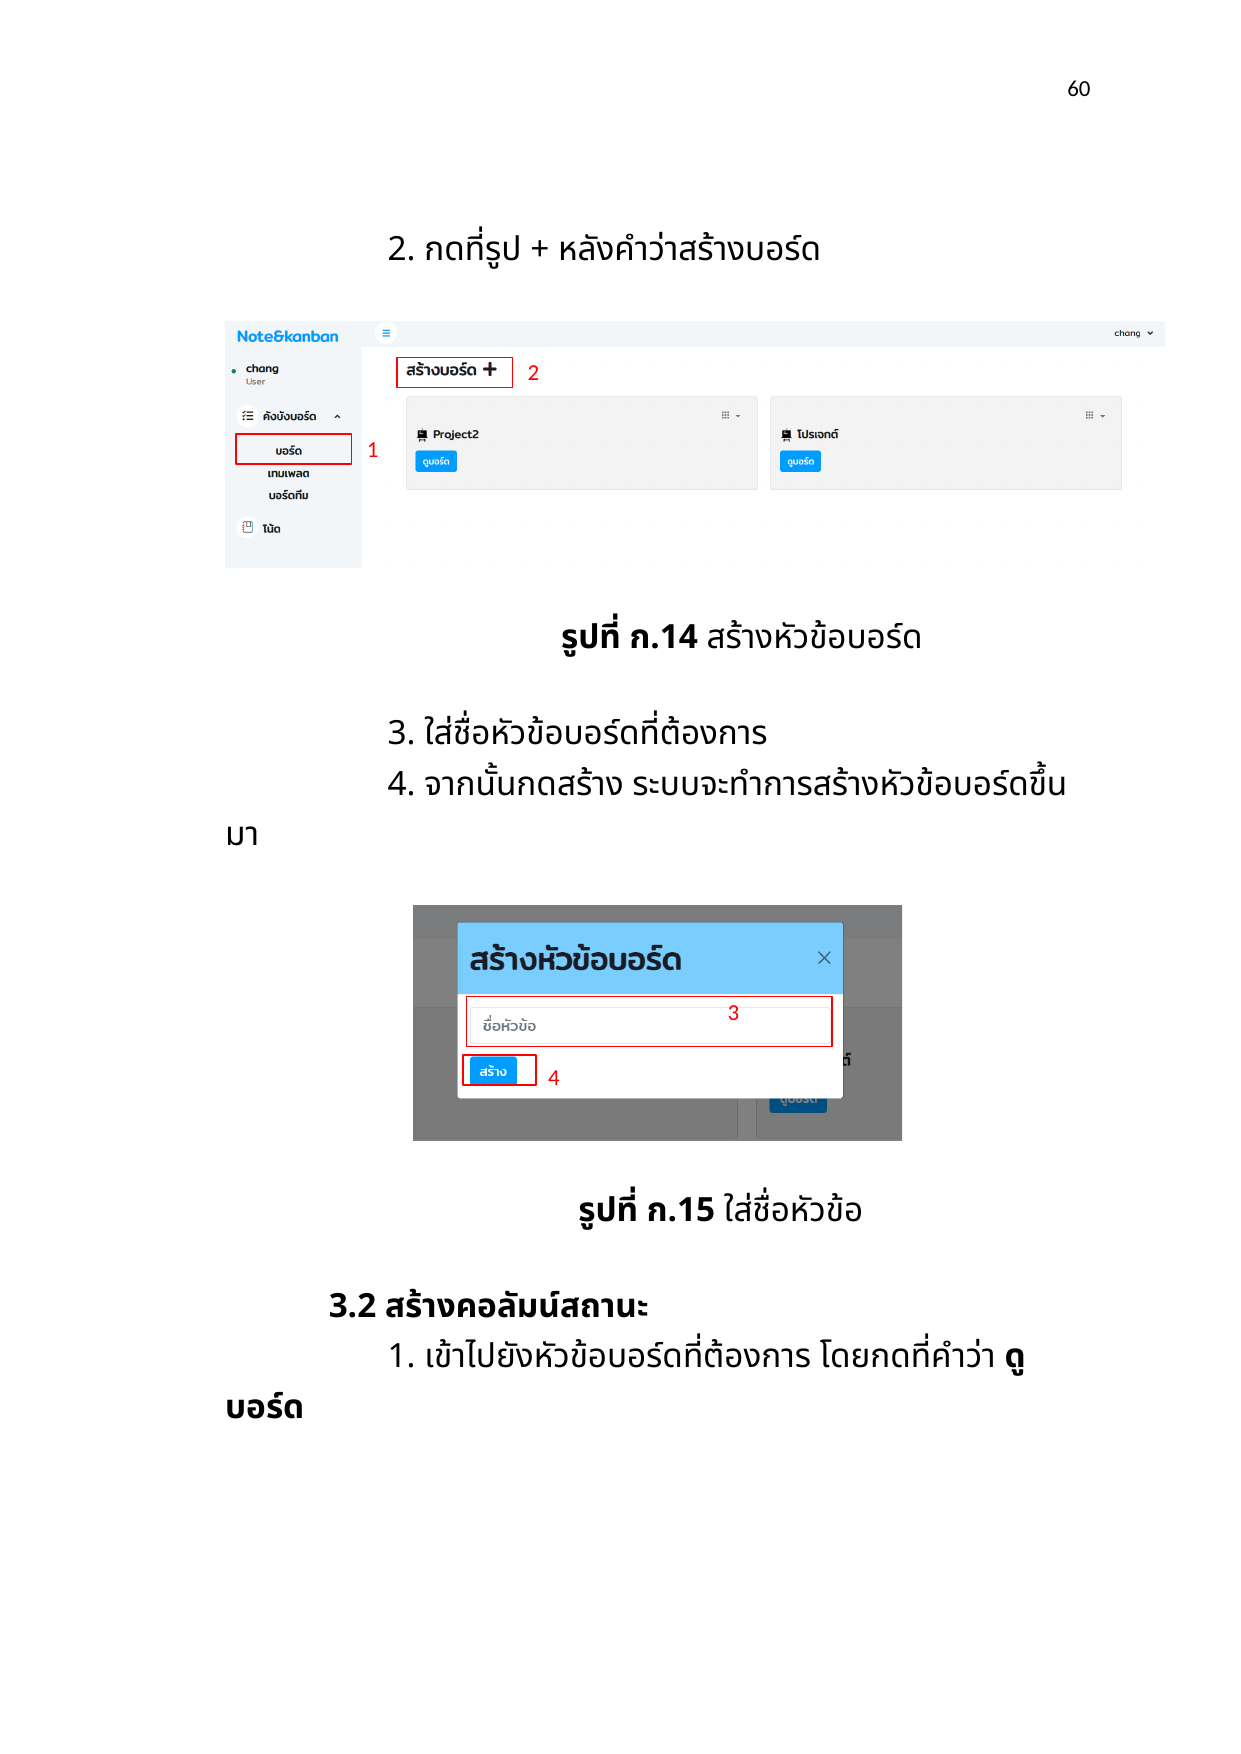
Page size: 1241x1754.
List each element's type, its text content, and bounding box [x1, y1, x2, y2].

text รูปที่ ก.14 สร้างหัวข้อบอร์ด [225, 613, 1090, 663]
picture [225, 321, 1166, 568]
text 1. เข้าไปยังหัวข้อบอร์ดที่ต้องการ โดยกดที่คำว่า ดูบอร์ด [225, 1332, 1090, 1461]
text 3. ใส่ชื่อหัวข้อบอร์ดที่ต้องการ [225, 709, 1090, 759]
text 4. จากนั้นกดสร้าง ระบบจะทำการสร้างหัวข้อบอร์ดขึ้นมา [225, 759, 1090, 860]
text 2. กดที่รูป + หลังคำว่าสร้างบอร์ด [225, 225, 1090, 276]
picture [413, 905, 903, 1141]
text 3.2 สร้างคอลัมน์สถานะ [225, 1282, 1090, 1332]
text รูปที่ ก.15 ใส่ชื่อหัวข้อ [225, 1186, 1090, 1236]
